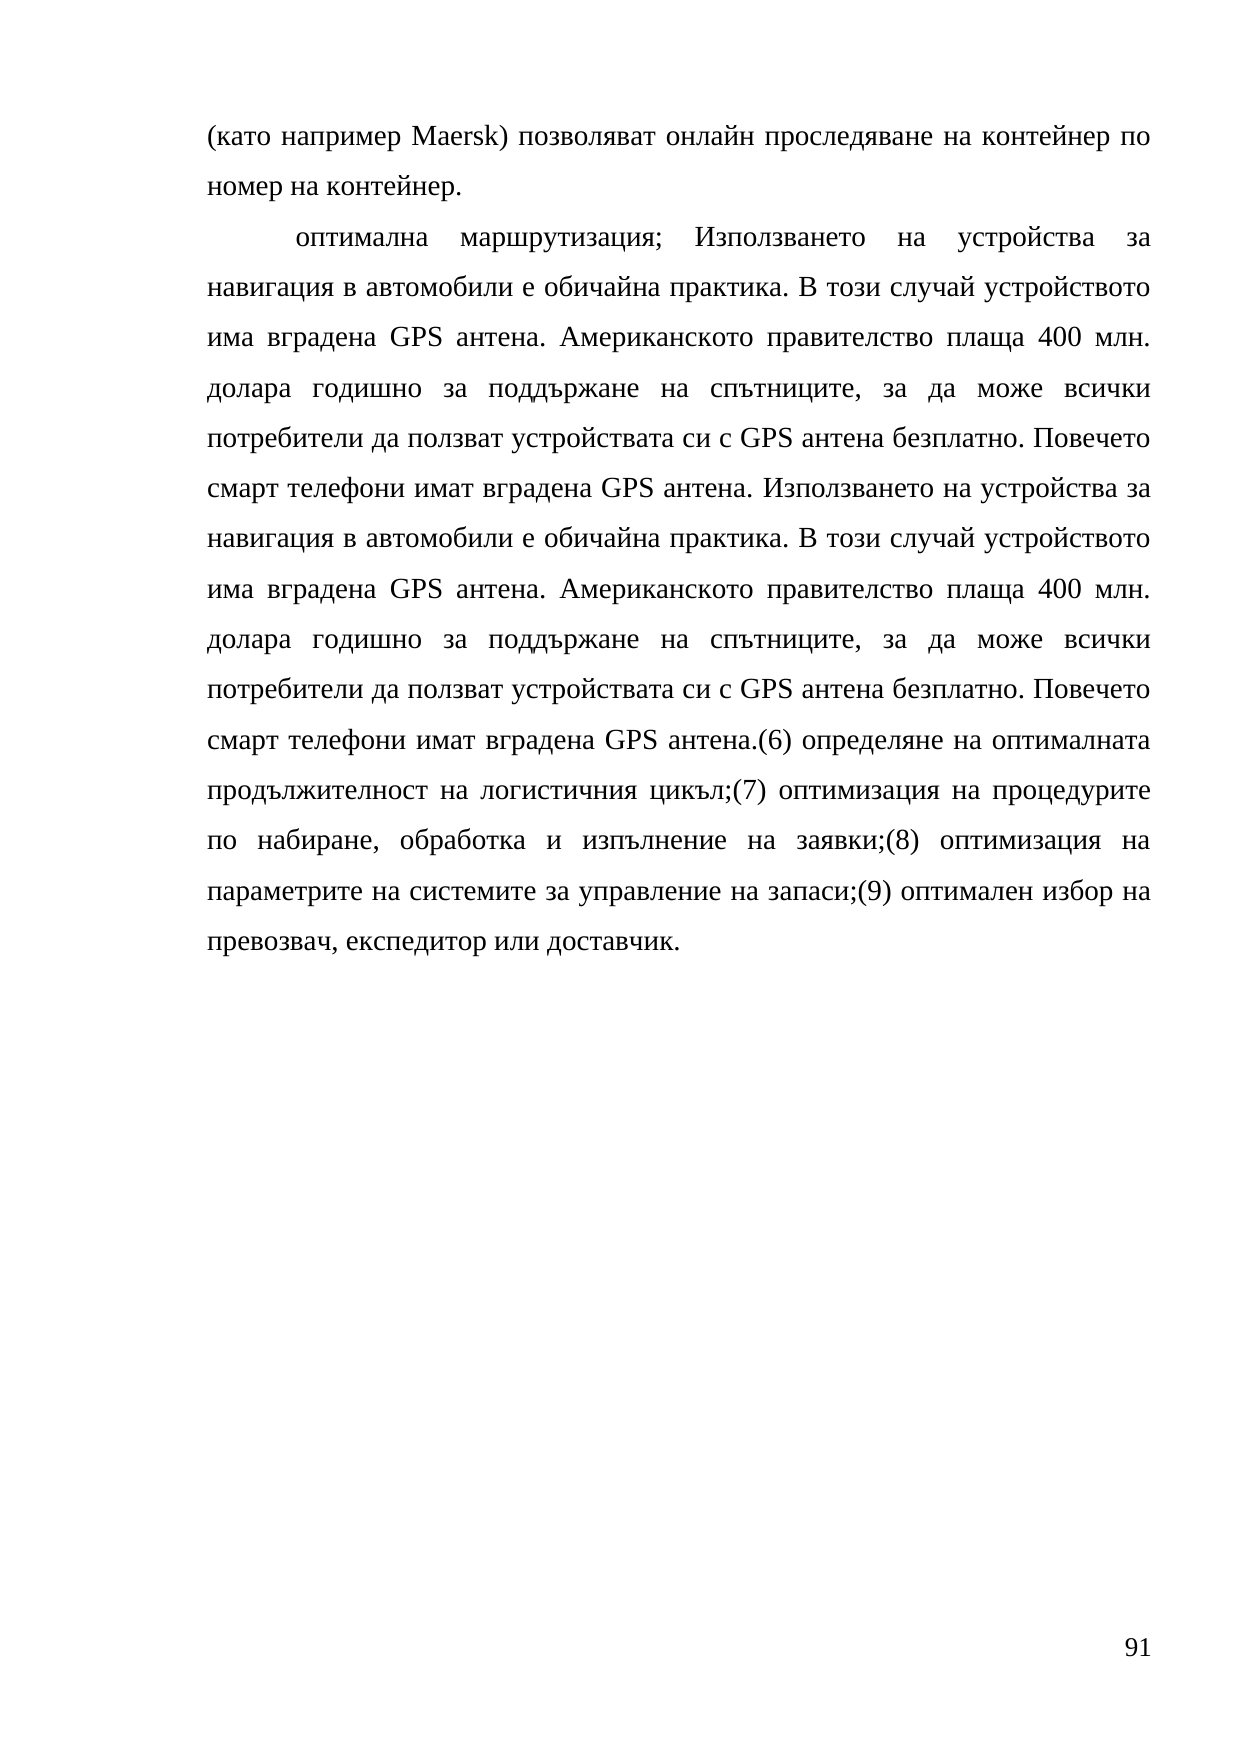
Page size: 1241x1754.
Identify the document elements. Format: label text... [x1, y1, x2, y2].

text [207, 118, 1152, 202]
text оптимална маршрутизация; Използването на устройства за навигация в автомобили е обичайна практика. В този случай устройството има вградена GPS антена. Американското правителство плаща 400 млн. долара годишно за поддържане на спътниците, за да може всички потребители да ползват устройствата си с GPS антена безплатно. Повечето смарт телефони имат вградена GPS антена. Използването на устройства за навигация в автомобили е обичайна практика. В този случай устройството има вградена GPS антена. Американското правителство плаща 400 млн. долара годишно за поддържане на спътниците, за да може всички потребители да ползват устройствата си с GPS антена безплатно. Повечето смарт телефони имат вградена GPS антена.(6) определяне на оптималната продължителност на логистичния цикъл;(7) оптимизация на процедурите по набиране, обработка и изпълнение на заявки;(8) оптимизация на параметрите на системите за управление на запаси;(9) оптимален избор на превозвач, експедитор или доставчик. [207, 219, 1152, 957]
